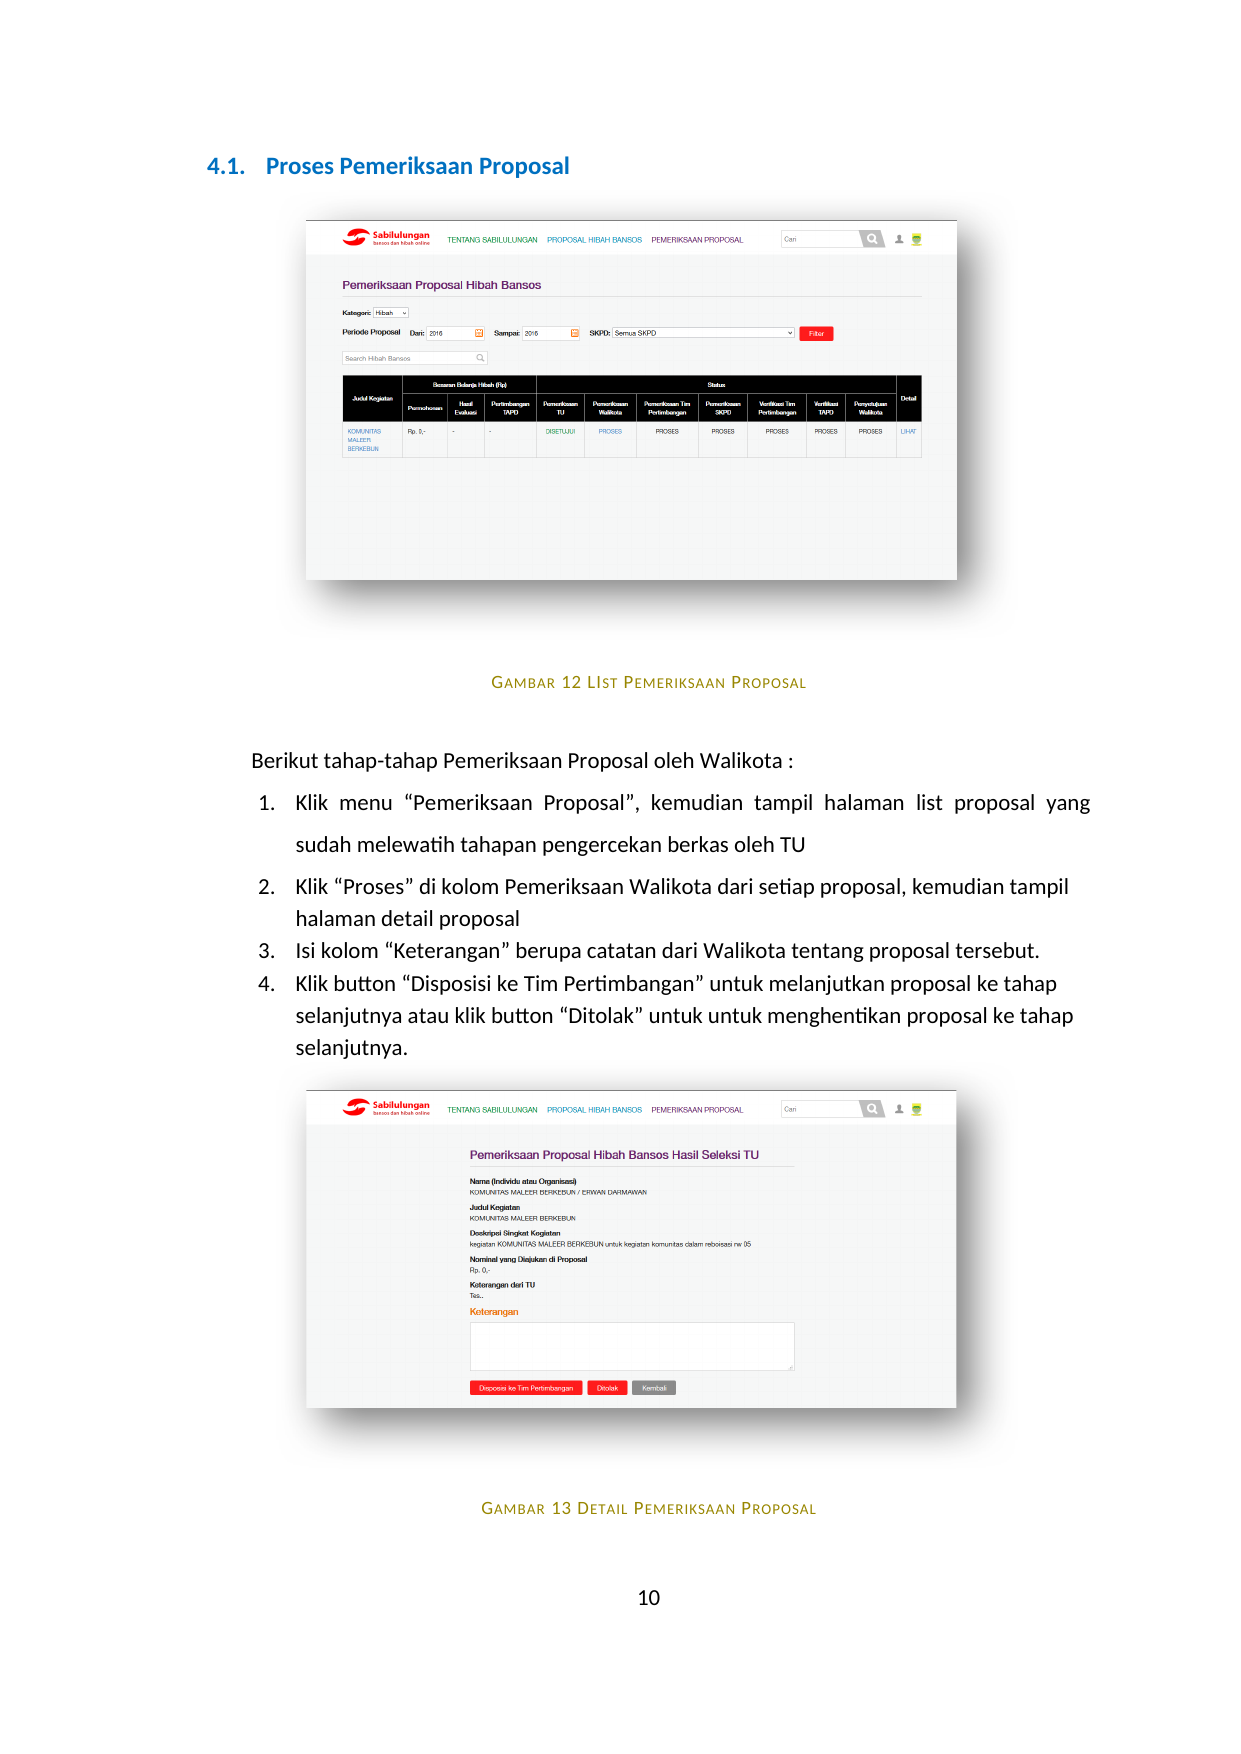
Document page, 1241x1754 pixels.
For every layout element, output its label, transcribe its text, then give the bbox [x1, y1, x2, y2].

picture [306, 220, 957, 580]
list Berikut tahap-tahap Pemeriksaan Proposal oleh Walikota : [251, 746, 1090, 774]
text Gambar 13 Detail Pemeriksaan Proposal [207, 1496, 1090, 1519]
list Klik button “Disposisi ke Tim Pertimbangan” untuk melanjutkan proposal ke tahap selanjutnya atau klik button “Ditolak” untuk untuk menghentikan proposal ke tahap selanjutnya. [258, 969, 1090, 1061]
list Klik “Proses” di kolom Pemeriksaan Walikota dari setiap proposal, kemudian tampil halaman detail proposal [258, 872, 1090, 932]
picture [306, 1090, 957, 1408]
list Proses Pemeriksaan Proposal [207, 150, 1090, 181]
list Isi kolom “Keterangan” berupa catatan dari Walikota tentang proposal tersebut. [258, 936, 1090, 964]
text Gambar 12 LIst Pemeriksaan Proposal [207, 670, 1090, 693]
list Klik menu “Pemeriksaan Proposal”, kemudian tampil halaman list proposal yang sudah melewatih tahapan pengercekan berkas oleh TU [258, 788, 1090, 858]
